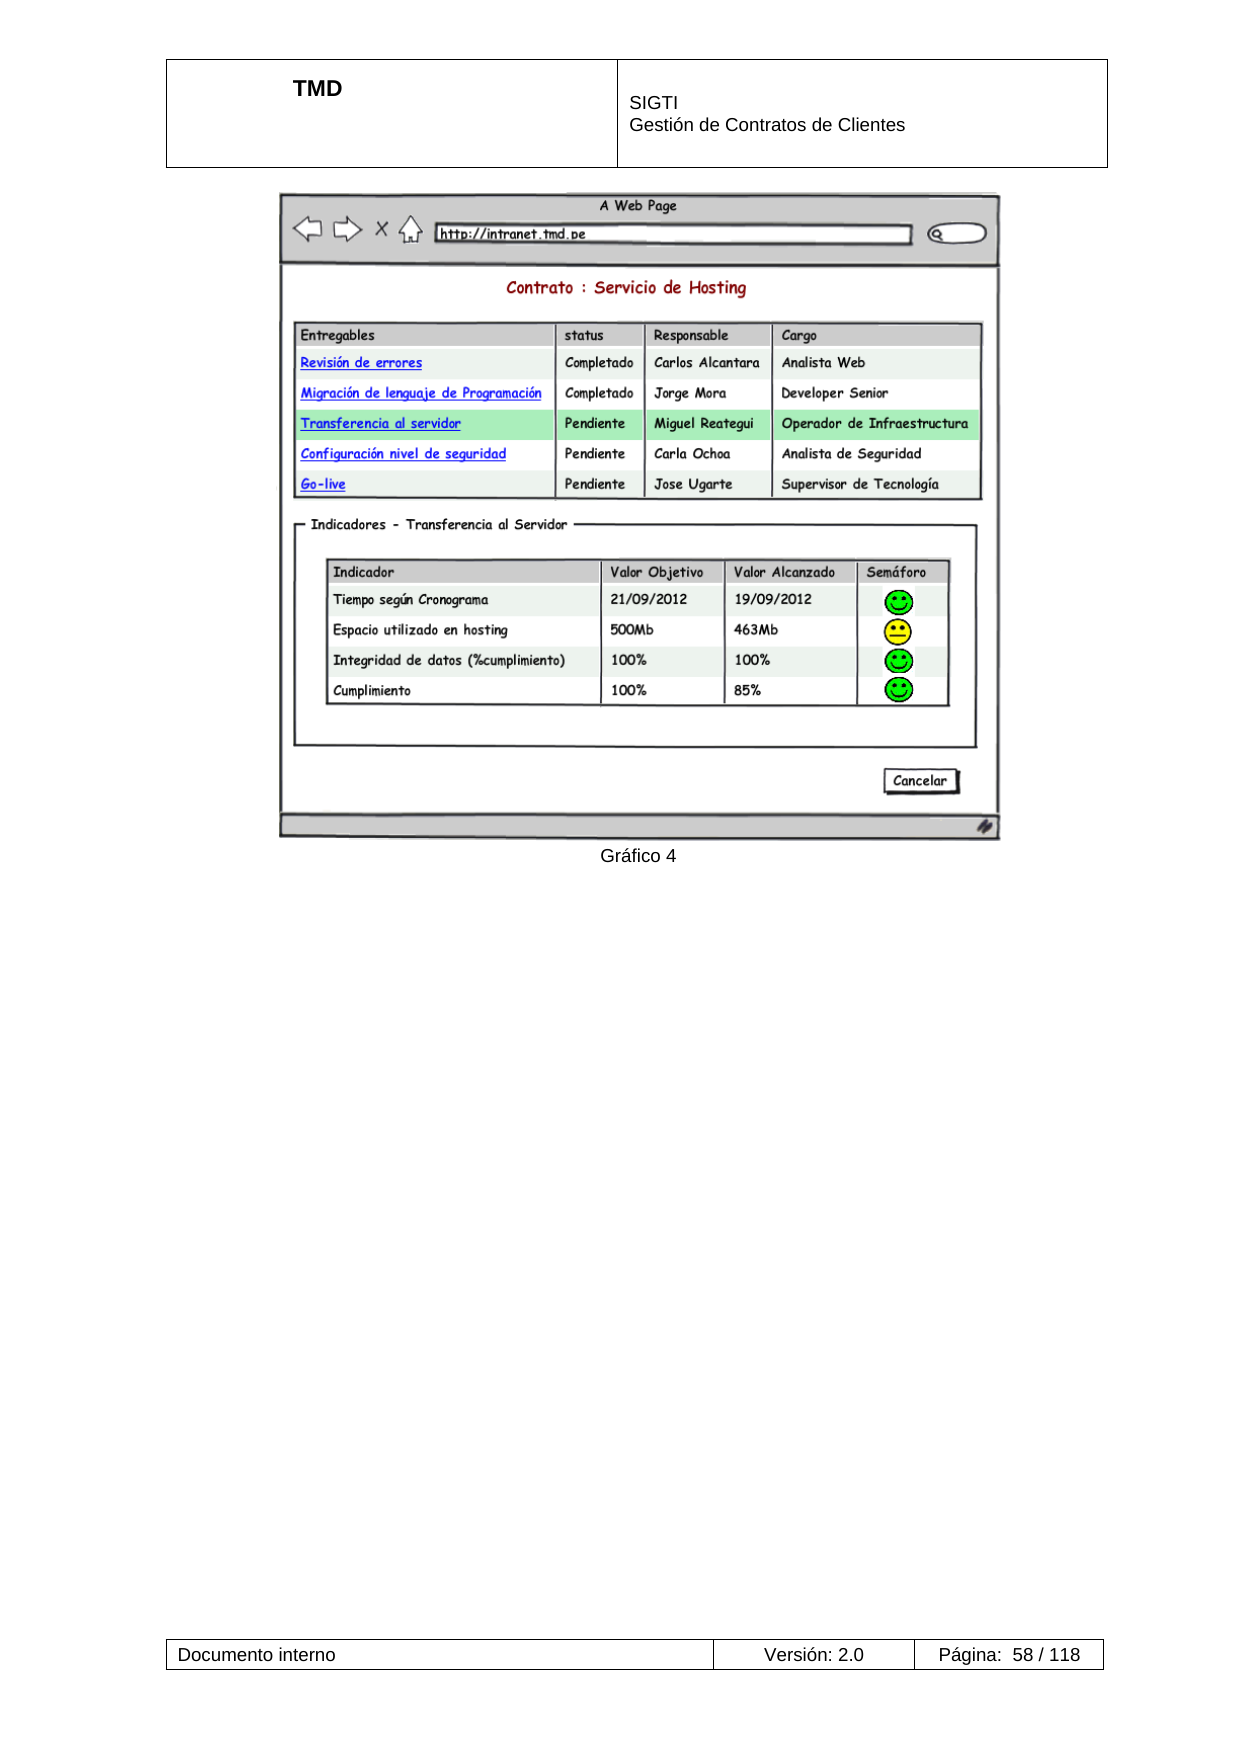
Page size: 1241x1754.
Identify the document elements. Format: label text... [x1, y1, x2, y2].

picture [276, 192, 1001, 841]
list Gráfico 4 [184, 845, 1092, 867]
